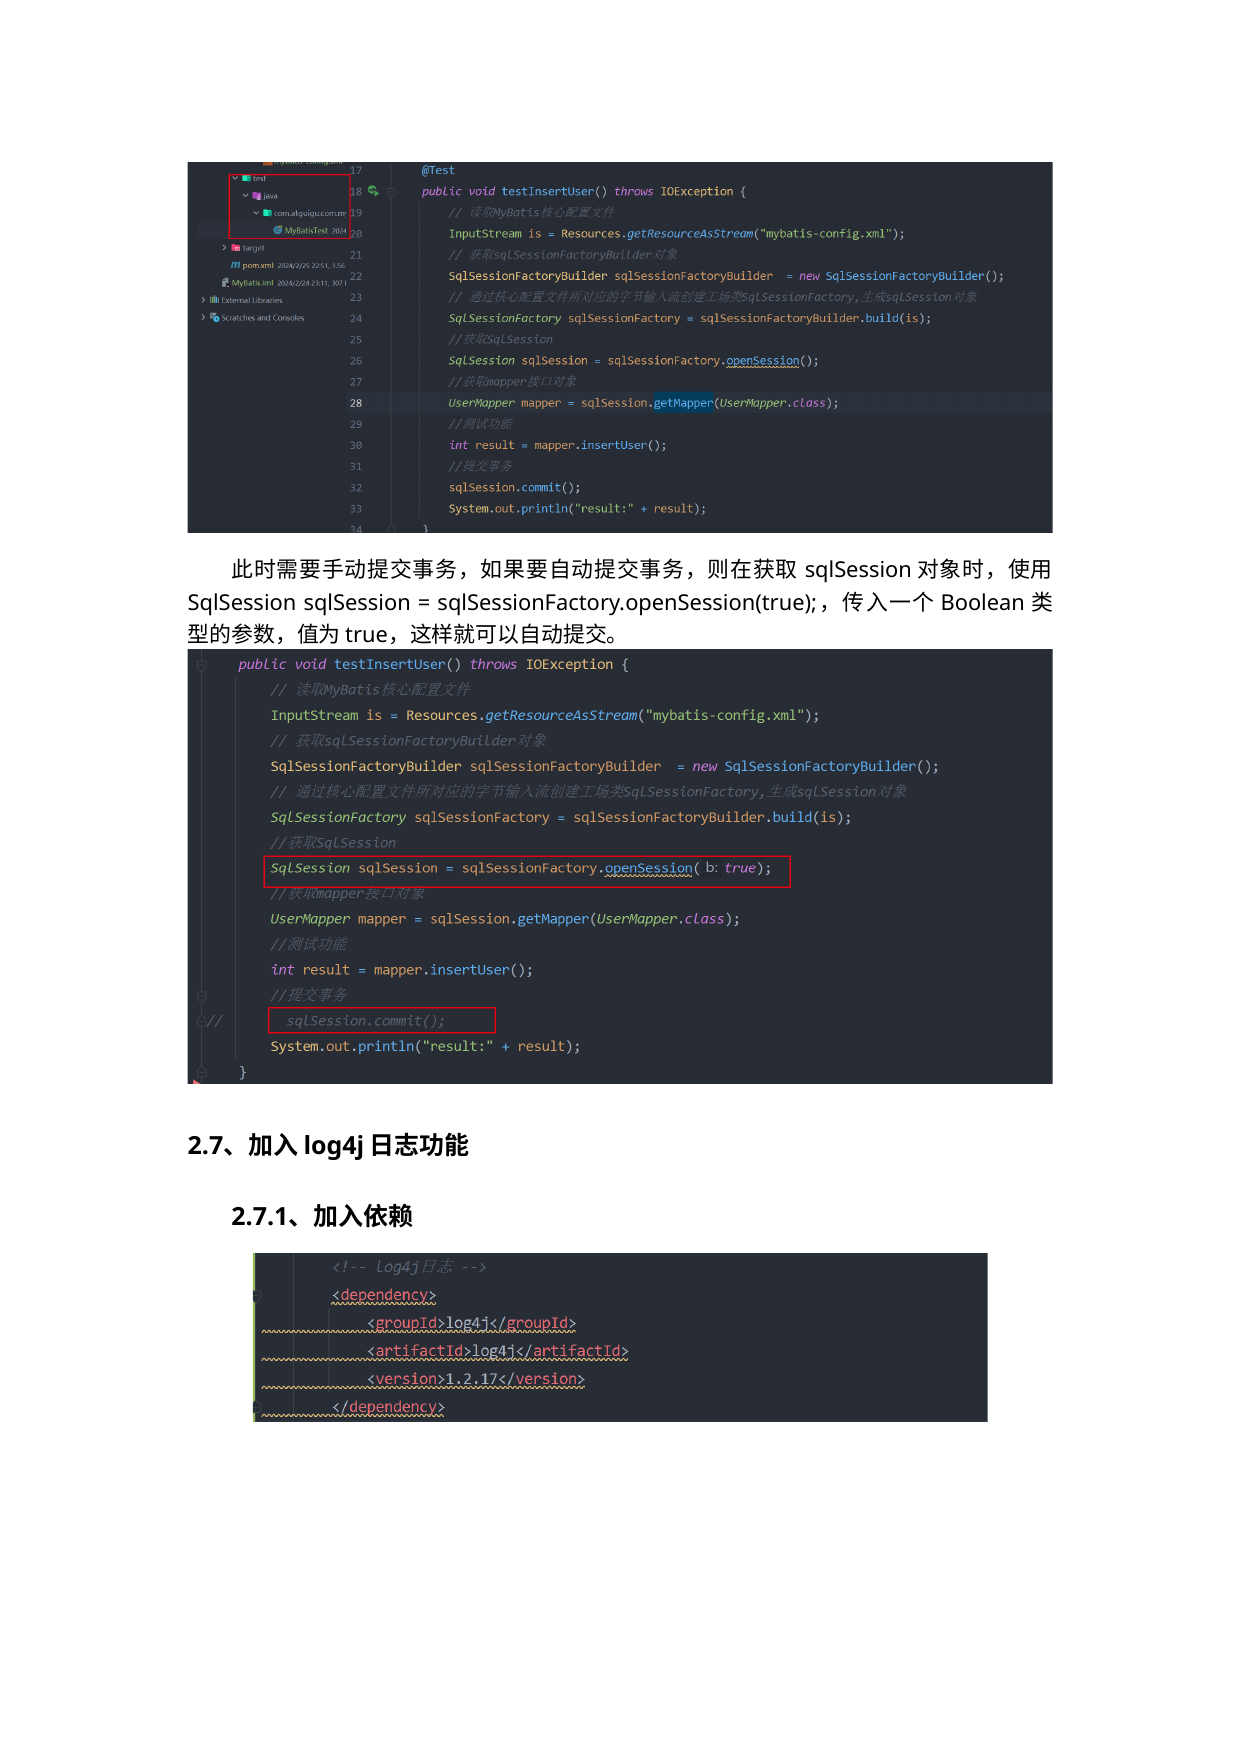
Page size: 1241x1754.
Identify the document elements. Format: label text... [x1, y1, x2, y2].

picture [252, 1253, 988, 1422]
picture [187, 162, 1053, 533]
picture [187, 649, 1053, 1084]
subtitle 2.7、加入log4j日志功能 [187, 1111, 1053, 1176]
text 此时需要手动提交事务，如果要自动提交事务，则在获取sqlSession对象时，使用SqlSession sqlSession = sqlSessionFactory.openSession(true);，传入一个Boolean类型的参数，值为true，这样就可以自动提交。 [187, 552, 1053, 649]
subtitle 2.7.1、加入依赖 [187, 1182, 1053, 1247]
